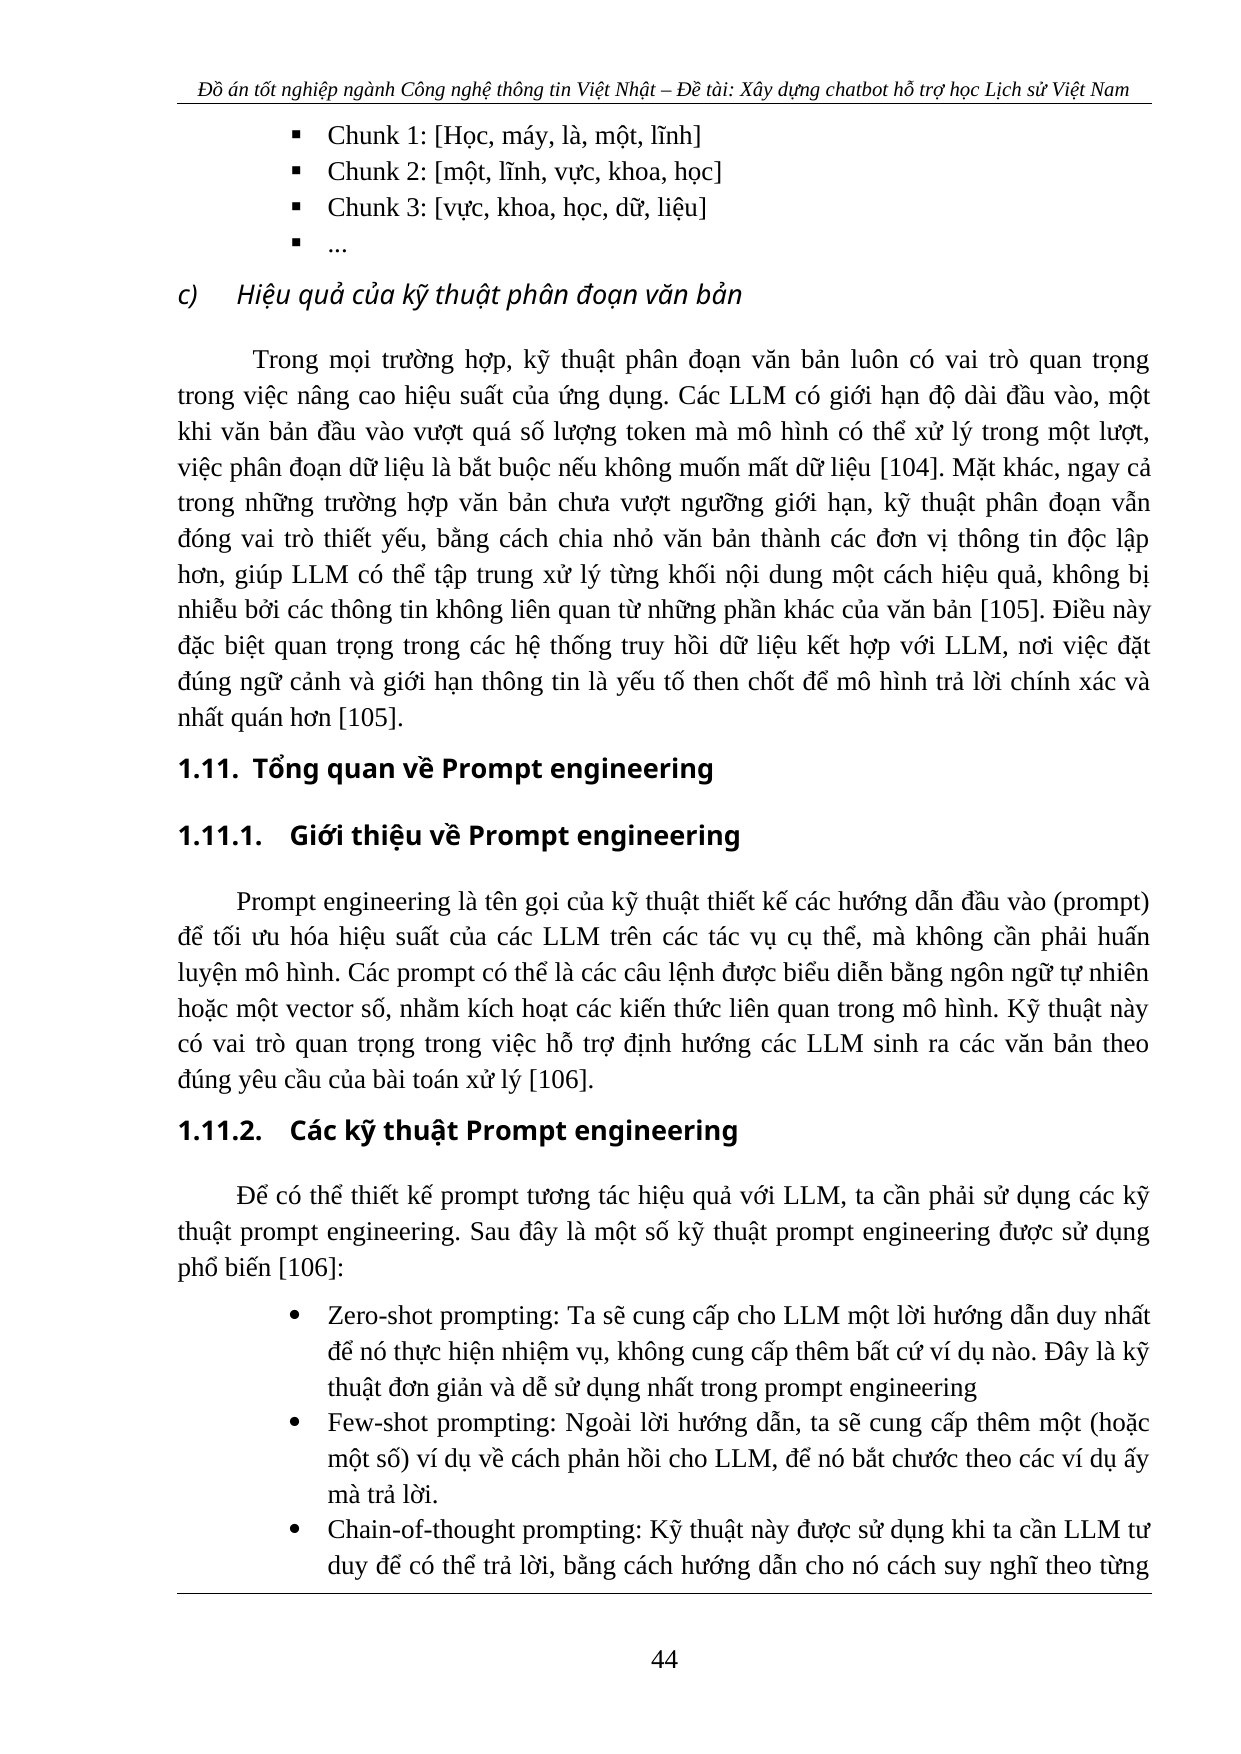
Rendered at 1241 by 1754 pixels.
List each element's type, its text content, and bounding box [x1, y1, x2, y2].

list Chunk 2: [một, lĩnh, vực, khoa, học] [290, 155, 1152, 187]
subtitle Các kỹ thuật Prompt engineering [177, 1112, 1152, 1148]
text Để có thể thiết kế prompt tương tác hiệu quả với LLM, ta cần phải sử dụng các kỹ thuật prompt engineering. Sau đây là một số kỹ thuật prompt engineering được sử dụng phổ biến : [177, 1179, 1152, 1282]
subtitle Giới thiệu về Prompt engineering [177, 817, 1152, 854]
text Trong mọi trường hợp, kỹ thuật phân đoạn văn bản luôn có vai trò quan trọng trong việc nâng cao hiệu suất của ứng dụng. Các LLM có giới hạn độ dài đầu vào, một khi văn bản đầu vào vượt quá số lượng token mà mô hình có thể xử lý trong một lượt, việc phân đoạn dữ liệu là bắt buộc nếu không muốn mất dữ liệu . Mặt khác, ngay cả trong những trường hợp văn bản chưa vượt ngưỡng giới hạn, kỹ thuật phân đoạn vẫn đóng vai trò thiết yếu, bằng cách chia nhỏ văn bản thành các đơn vị thông tin độc lập hơn, giúp LLM có thể tập trung xử lý từng khối nội dung một cách hiệu quả, không bị nhiễu bởi các thông tin không liên quan từ những phần khác của văn bản . Điều này đặc biệt quan trọng trong các hệ thống truy hồi dữ liệu kết hợp với LLM, nơi việc đặt đúng ngữ cảnh và giới hạn thông tin là yếu tố then chốt để mô hình trả lời chính xác và nhất quán hơn . [177, 343, 1152, 732]
list ... [290, 227, 1152, 258]
list Chunk 3: [vực, khoa, học, dữ, liệu] [290, 191, 1152, 223]
list Few-shot prompting: Ngoài lời hướng dẫn, ta sẽ cung cấp thêm một (hoặc một số) ví dụ về cách phản hồi cho LLM, để nó bắt chước theo các ví dụ ấy mà trả lời. [290, 1406, 1152, 1509]
subtitle Tổng quan về Prompt engineering [177, 749, 1152, 786]
list Chunk 1: [Học, máy, là, một, lĩnh] [290, 119, 1152, 151]
list Zero-shot prompting: Ta sẽ cung cấp cho LLM một lời hướng dẫn duy nhất để nó thực hiện nhiệm vụ, không cung cấp thêm bất cứ ví dụ nào. Đây là kỹ thuật đơn giản và dễ sử dụng nhất trong prompt engineering [290, 1299, 1152, 1402]
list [290, 1514, 1152, 1581]
text Prompt engineering là tên gọi của kỹ thuật thiết kế các hướng dẫn đầu vào (prompt) để tối ưu hóa hiệu suất của các LLM trên các tác vụ cụ thể, mà không cần phải huấn luyện mô hình. Các prompt có thể là các câu lệnh được biểu diễn bằng ngôn ngữ tự nhiên hoặc một vector số, nhằm kích hoạt các kiến thức liên quan trong mô hình. Kỹ thuật này có vai trò quan trọng trong việc hỗ trợ định hướng các LLM sinh ra các văn bản theo đúng yêu cầu của bài toán xử lý . [177, 885, 1152, 1094]
subtitle Hiệu quả của kỹ thuật phân đoạn văn bản [177, 276, 1152, 313]
